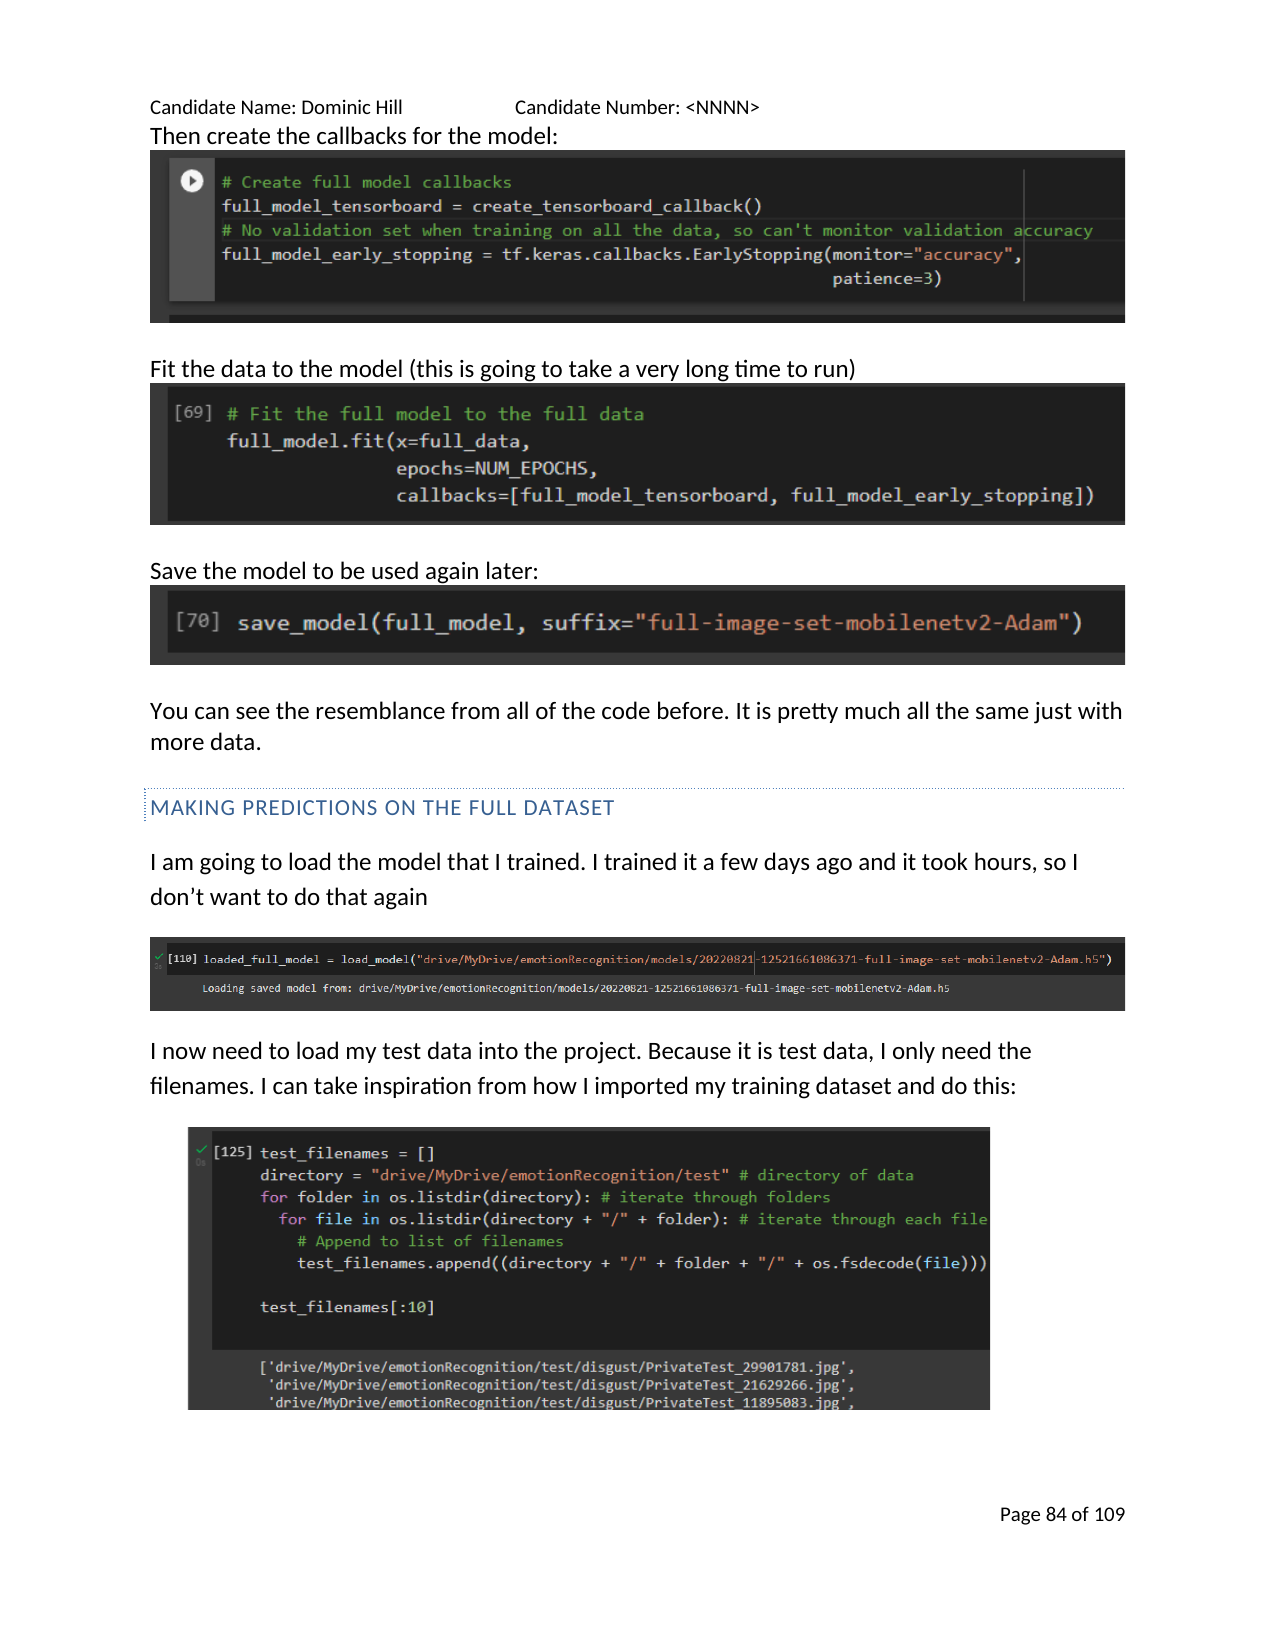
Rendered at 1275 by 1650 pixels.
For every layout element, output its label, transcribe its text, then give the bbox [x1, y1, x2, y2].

text I now need to load my test data into the project. Because it is test data, I only need the filenames. I can take inspiration from how I imported my training dataset and do this: [150, 1035, 1125, 1101]
text Save the model to be used again later: [150, 555, 1125, 585]
picture [150, 150, 1125, 323]
text Fit the data to the model (this is going to take a very long time to run) [150, 353, 1125, 383]
text You can see the resemblance from all of the code before. It is pretty much all the same just with more data. [150, 695, 1125, 756]
picture [150, 383, 1125, 525]
text I am going to load the model that I trained. I trained it a few days ago and it took hours, so I don’t want to do that again [150, 846, 1125, 912]
picture [150, 937, 1125, 1011]
picture [150, 585, 1125, 665]
text Then create the callbacks for the model: [150, 120, 1125, 150]
subtitle Making predictions on the full dataset [144, 788, 1125, 821]
